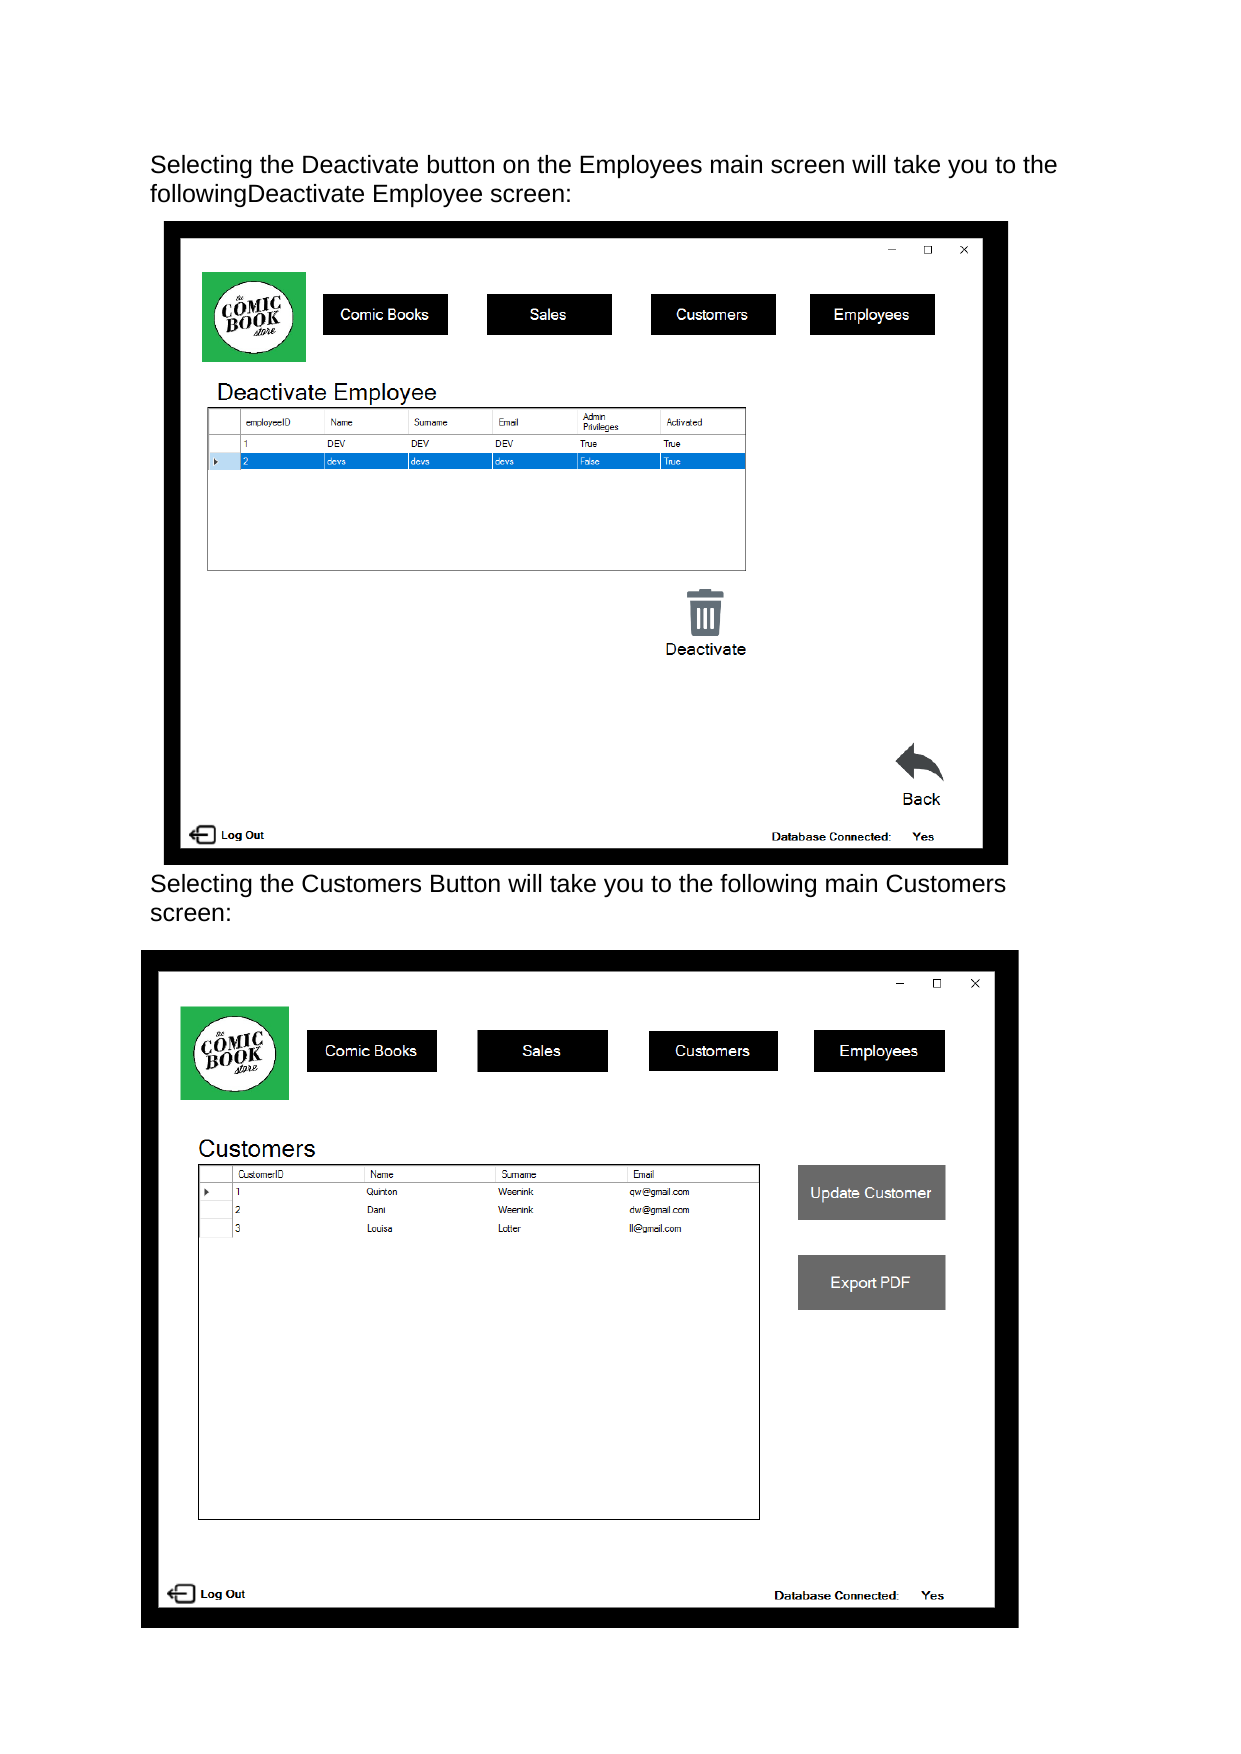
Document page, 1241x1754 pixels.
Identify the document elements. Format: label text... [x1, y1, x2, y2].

picture [141, 950, 1019, 1628]
text Selecting the Deactivate button on the Employees main screen will take you to the followingDeactivate Employee screen: [150, 150, 1090, 207]
picture [163, 221, 1009, 865]
text Selecting the Customers Button will take you to the following main Customers screen: [150, 869, 1090, 926]
